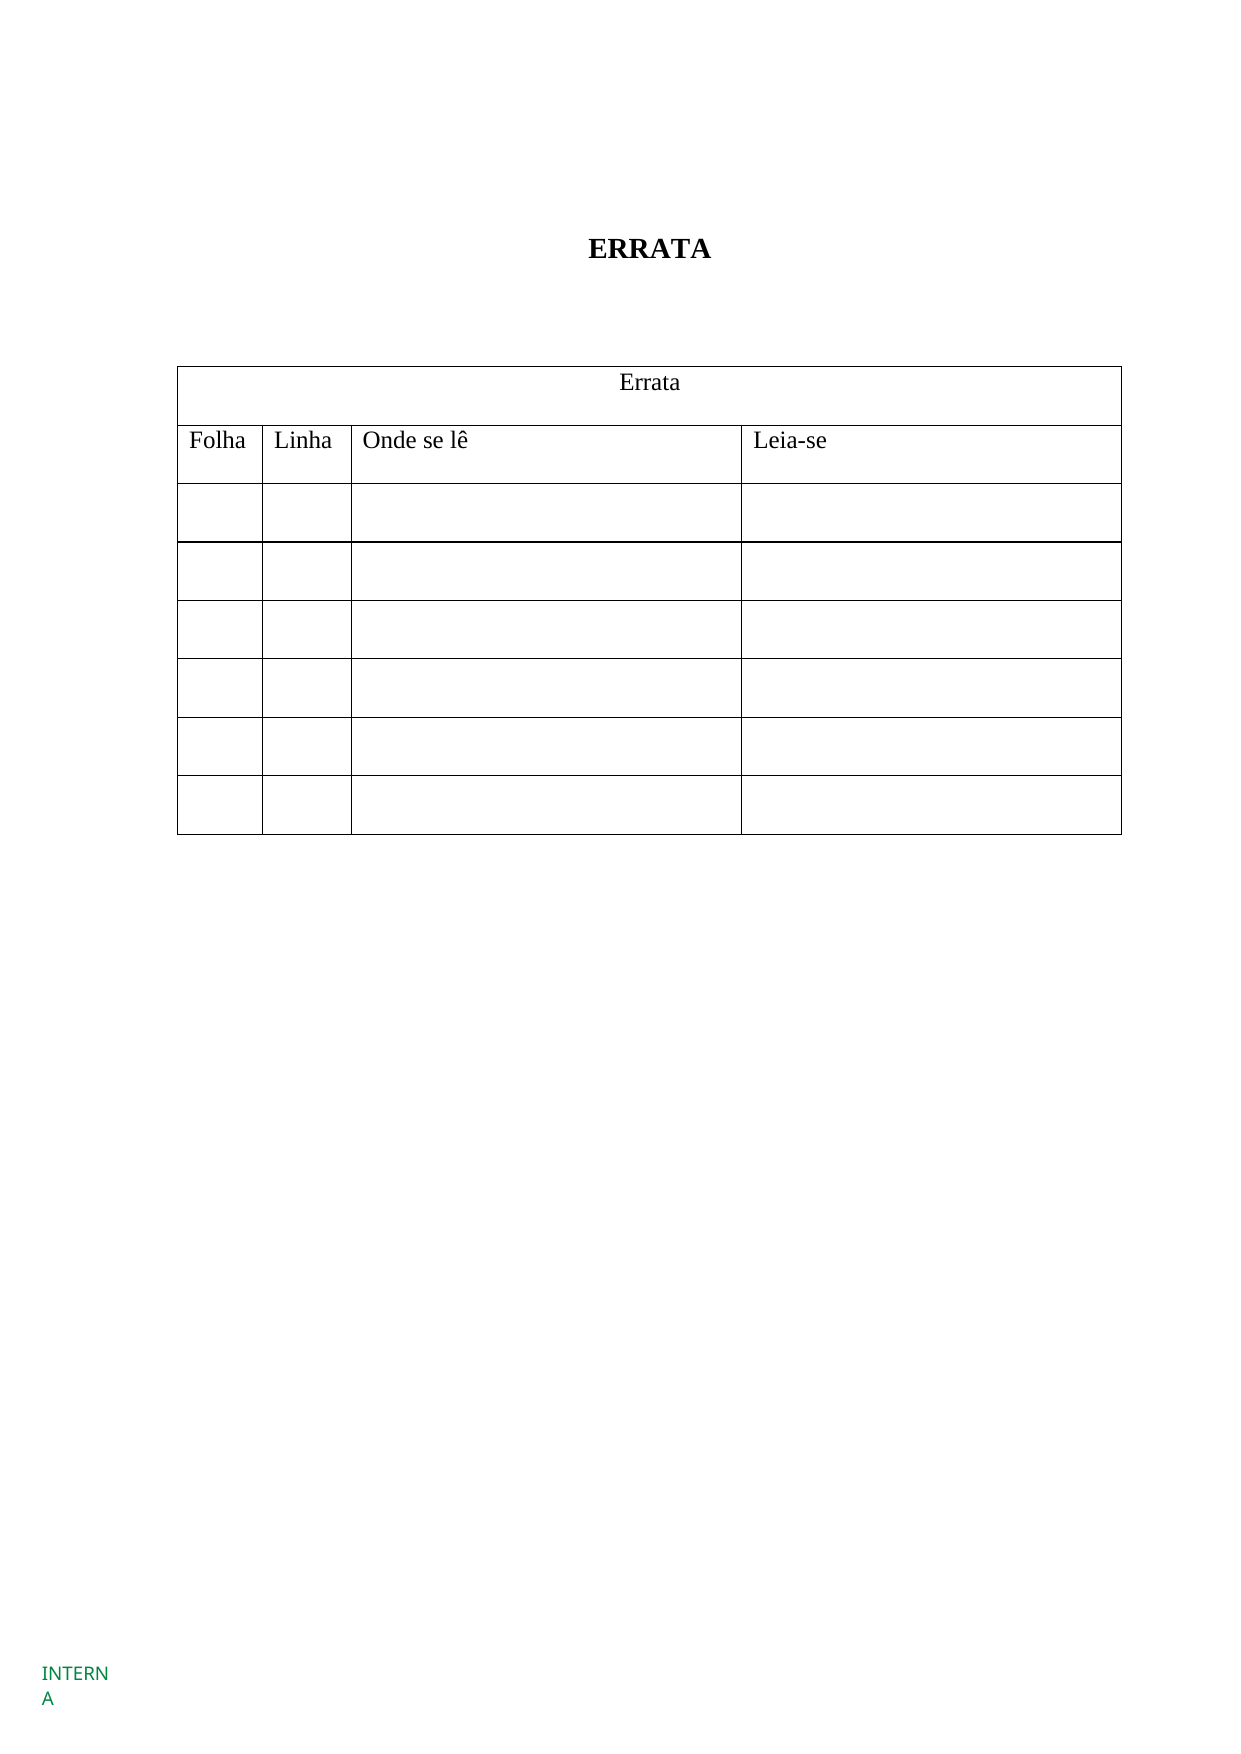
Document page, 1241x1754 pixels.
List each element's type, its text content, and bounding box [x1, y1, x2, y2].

table_cell [263, 484, 351, 541]
table_cell [178, 659, 262, 717]
table_header Errata [178, 367, 1121, 424]
table_cell [178, 718, 262, 775]
table_cell [742, 659, 1121, 717]
table_cell Folha [178, 426, 262, 483]
table_cell [742, 484, 1121, 541]
table_cell [352, 601, 741, 658]
table_cell Leia-se [742, 426, 1121, 483]
table_cell Onde se lê [352, 426, 741, 483]
table_cell [178, 543, 262, 600]
table_cell [742, 601, 1121, 658]
table_cell [263, 601, 351, 658]
table_cell [352, 776, 741, 834]
text ERRATA [177, 231, 1122, 264]
table_cell [263, 659, 351, 717]
table_cell [742, 718, 1121, 775]
table_cell [178, 776, 262, 834]
table_cell [352, 659, 741, 717]
table_cell [742, 776, 1121, 834]
table_cell [263, 543, 351, 600]
table_cell [352, 543, 741, 600]
table_cell [263, 718, 351, 775]
table_cell [178, 601, 262, 658]
table_cell Linha [263, 426, 351, 483]
table_cell [263, 776, 351, 834]
table_cell [742, 543, 1121, 600]
table_cell [178, 484, 262, 541]
table_cell [352, 484, 741, 541]
table_cell [352, 718, 741, 775]
